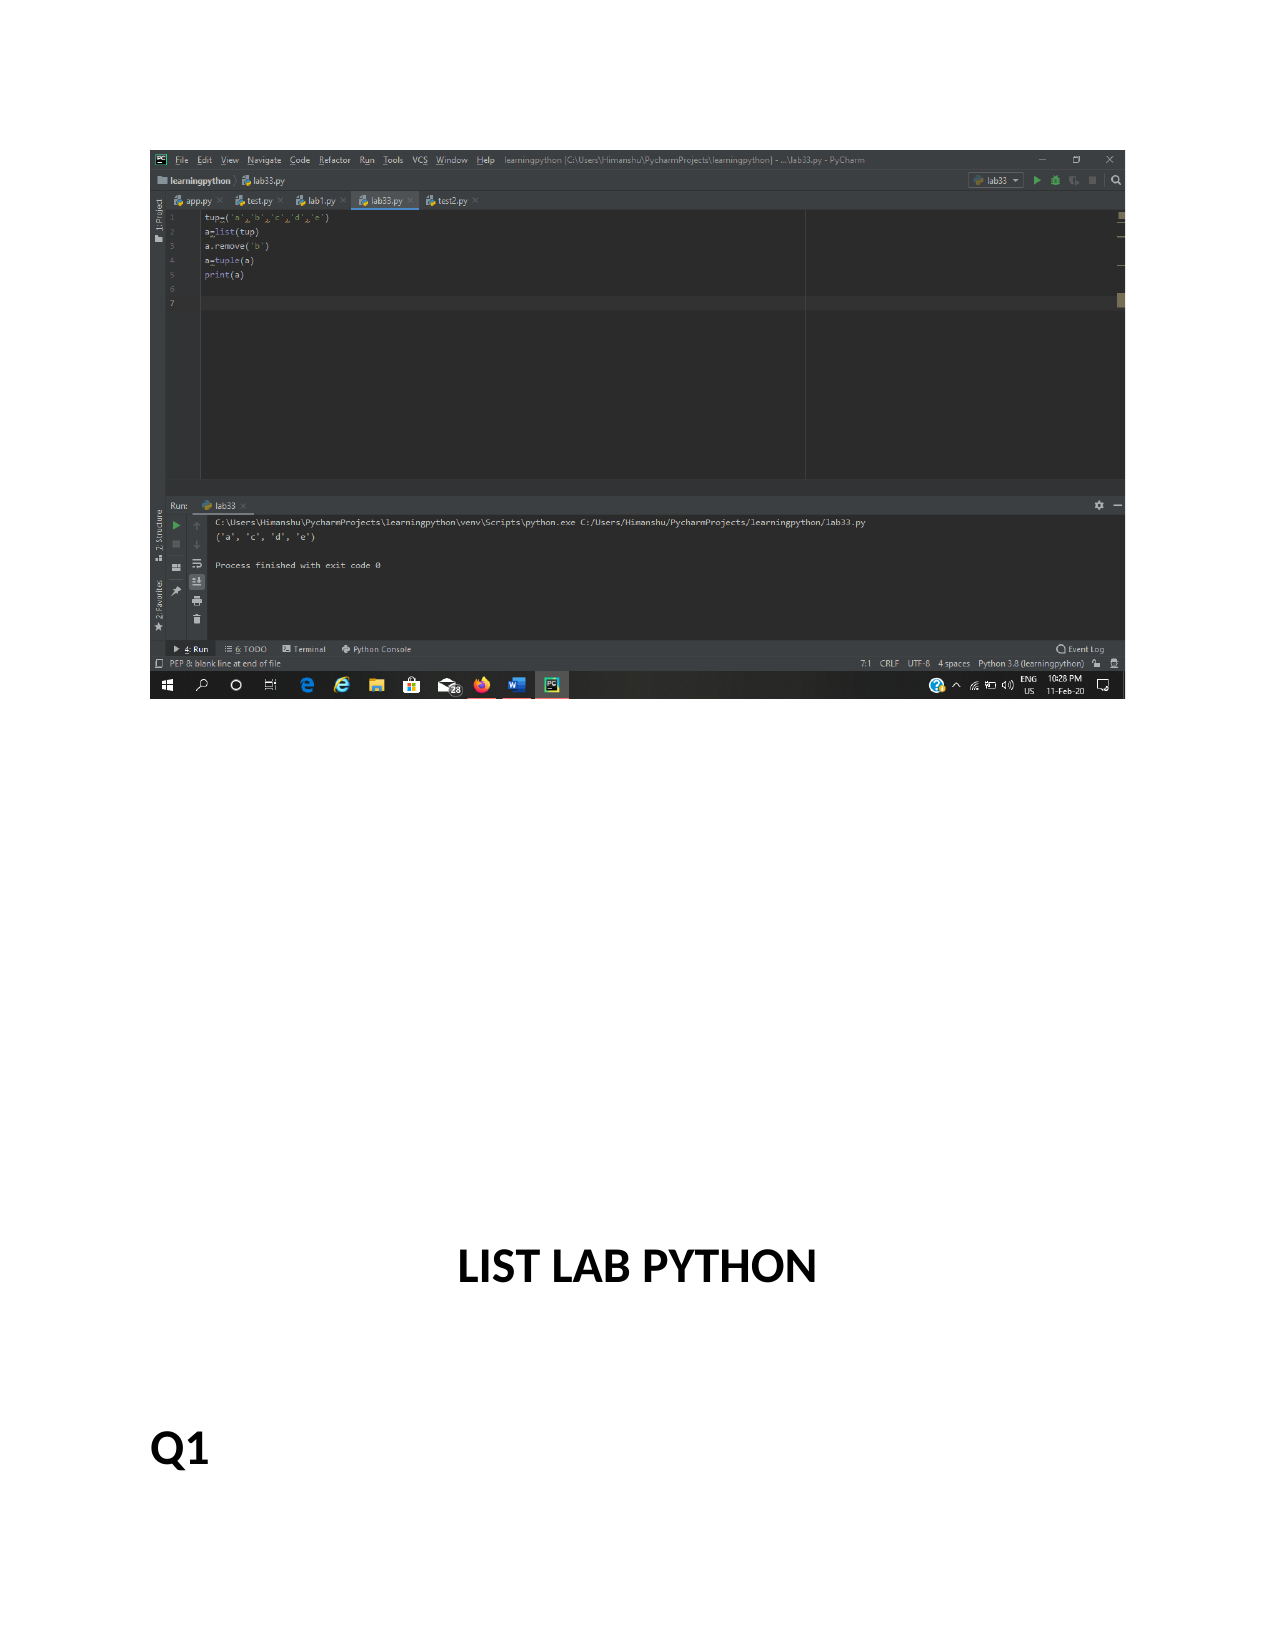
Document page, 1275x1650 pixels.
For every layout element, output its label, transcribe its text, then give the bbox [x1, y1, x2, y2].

picture [150, 150, 1125, 699]
text Q1 [150, 1416, 1125, 1477]
text LIST LAB PYTHON [150, 1234, 1125, 1295]
